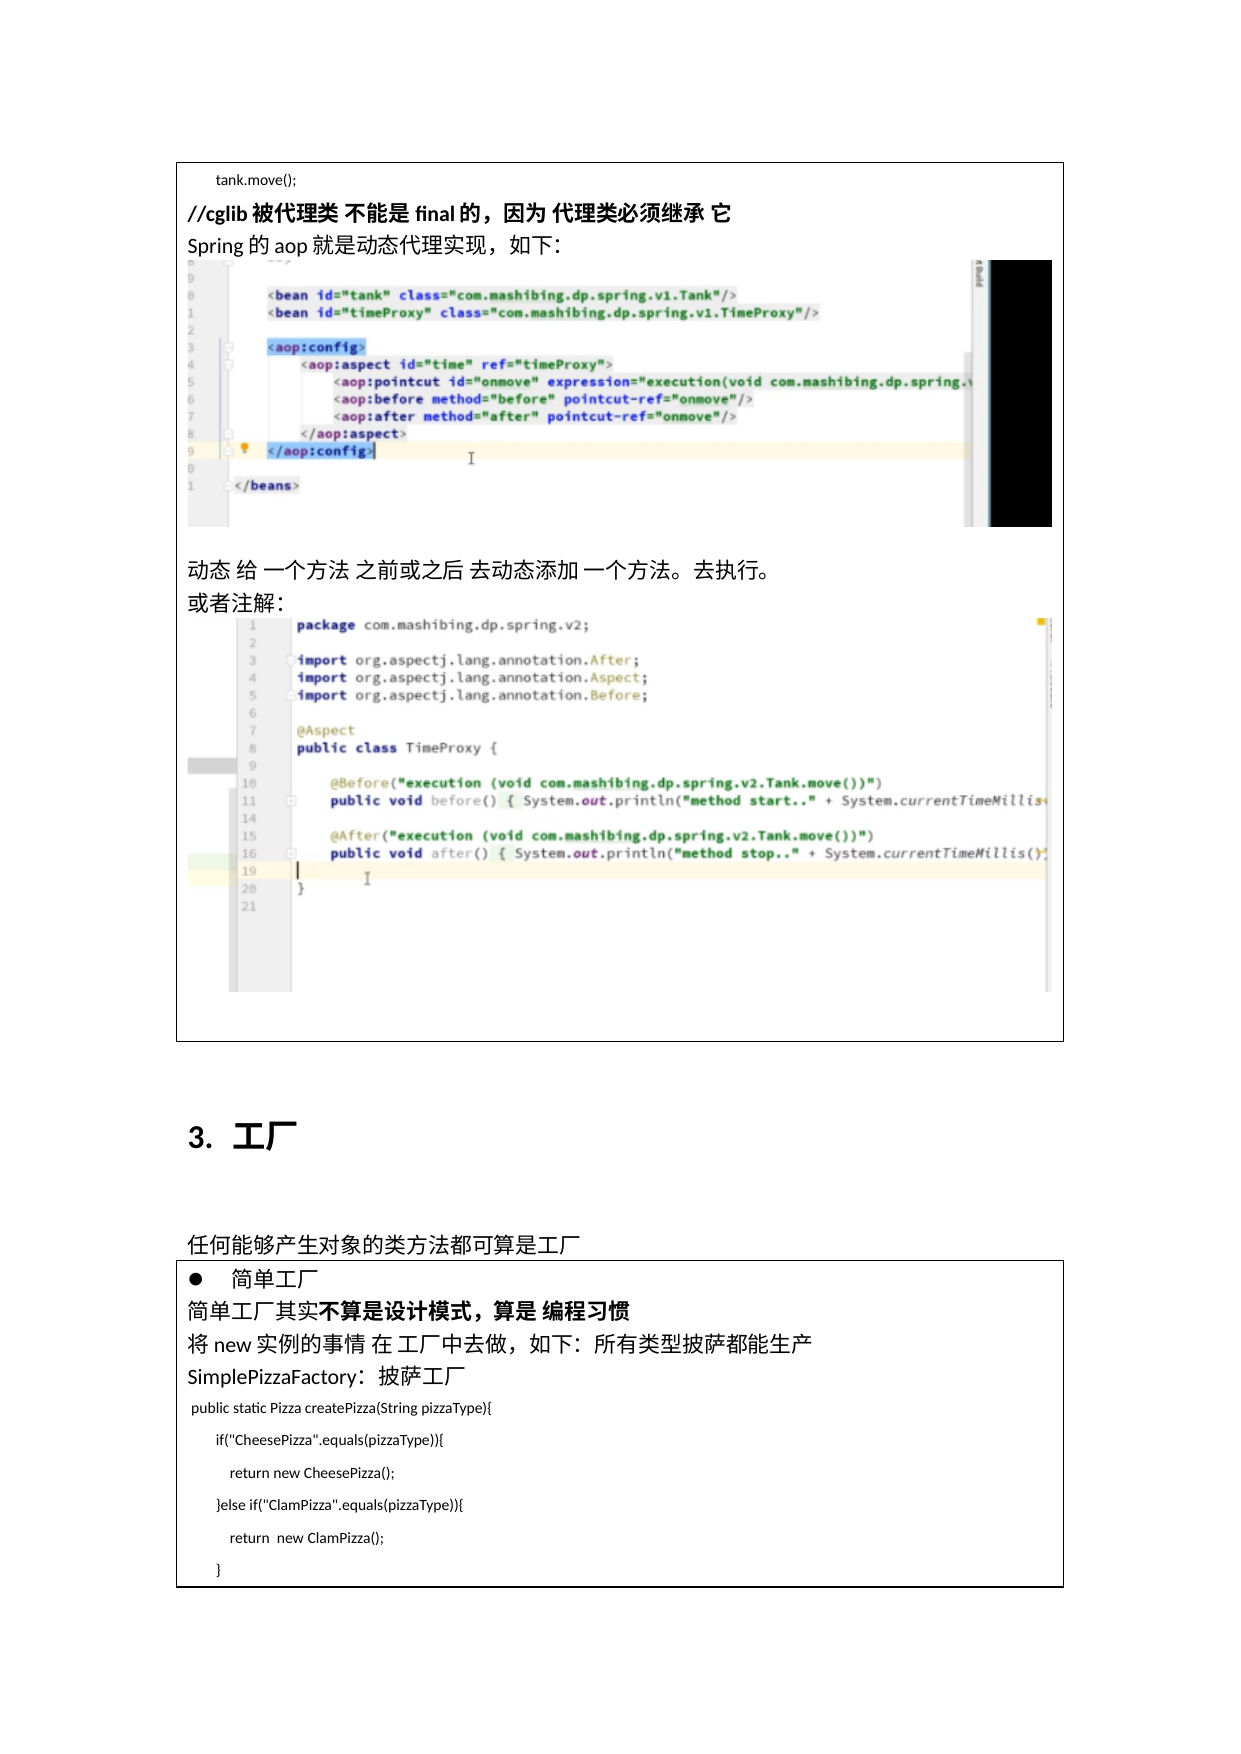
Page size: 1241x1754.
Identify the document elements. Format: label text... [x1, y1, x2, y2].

subtitle 工厂 [187, 1101, 1053, 1166]
picture [187, 618, 1052, 992]
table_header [177, 1261, 1063, 1586]
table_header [177, 163, 1063, 1041]
picture [187, 260, 1052, 527]
text 任何能够产生对象的类方法都可算是工厂 [187, 1228, 1053, 1260]
